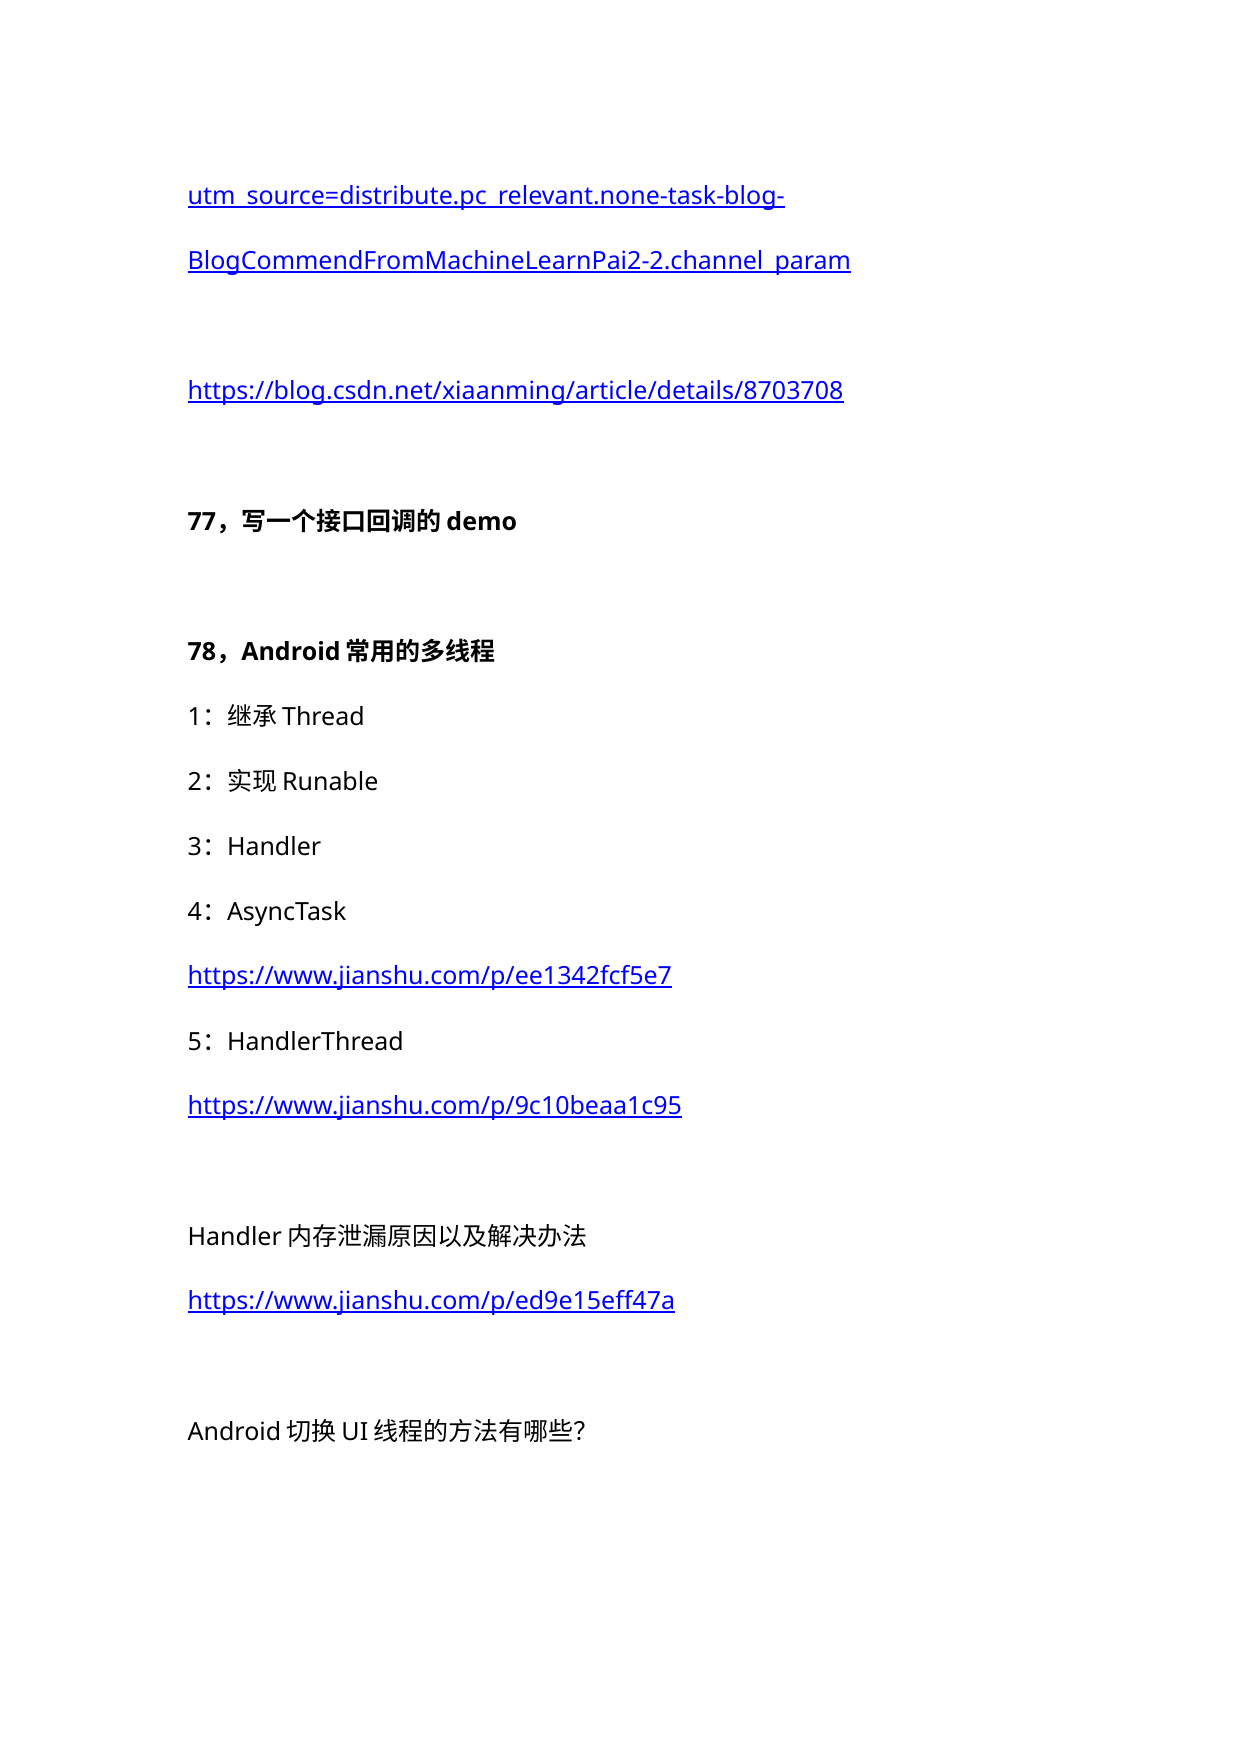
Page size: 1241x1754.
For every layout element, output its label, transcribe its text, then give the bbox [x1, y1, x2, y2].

list Handler内存泄漏原因以及解决办法 [187, 1202, 1053, 1267]
list 4：AsyncTask [187, 877, 1053, 942]
list 5：HandlerThread [187, 1007, 1053, 1072]
list https://www.jianshu.com/p/9c10beaa1c95 [187, 1072, 1053, 1137]
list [187, 162, 1053, 292]
list Android切换UI线程的方法有哪些？ [187, 1397, 1053, 1462]
list 2：实现Runable [187, 747, 1053, 812]
list https://blog.csdn.net/xiaanming/article/details/8703708 [187, 357, 1053, 422]
list 3：Handler [187, 812, 1053, 877]
list https://www.jianshu.com/p/ee1342fcf5e7 [187, 942, 1053, 1007]
list Android常用的多线程 [187, 617, 1053, 682]
list 1：继承Thread [187, 682, 1053, 747]
list https://www.jianshu.com/p/ed9e15eff47a [187, 1267, 1053, 1332]
list 写一个接口回调的demo [187, 487, 1053, 552]
